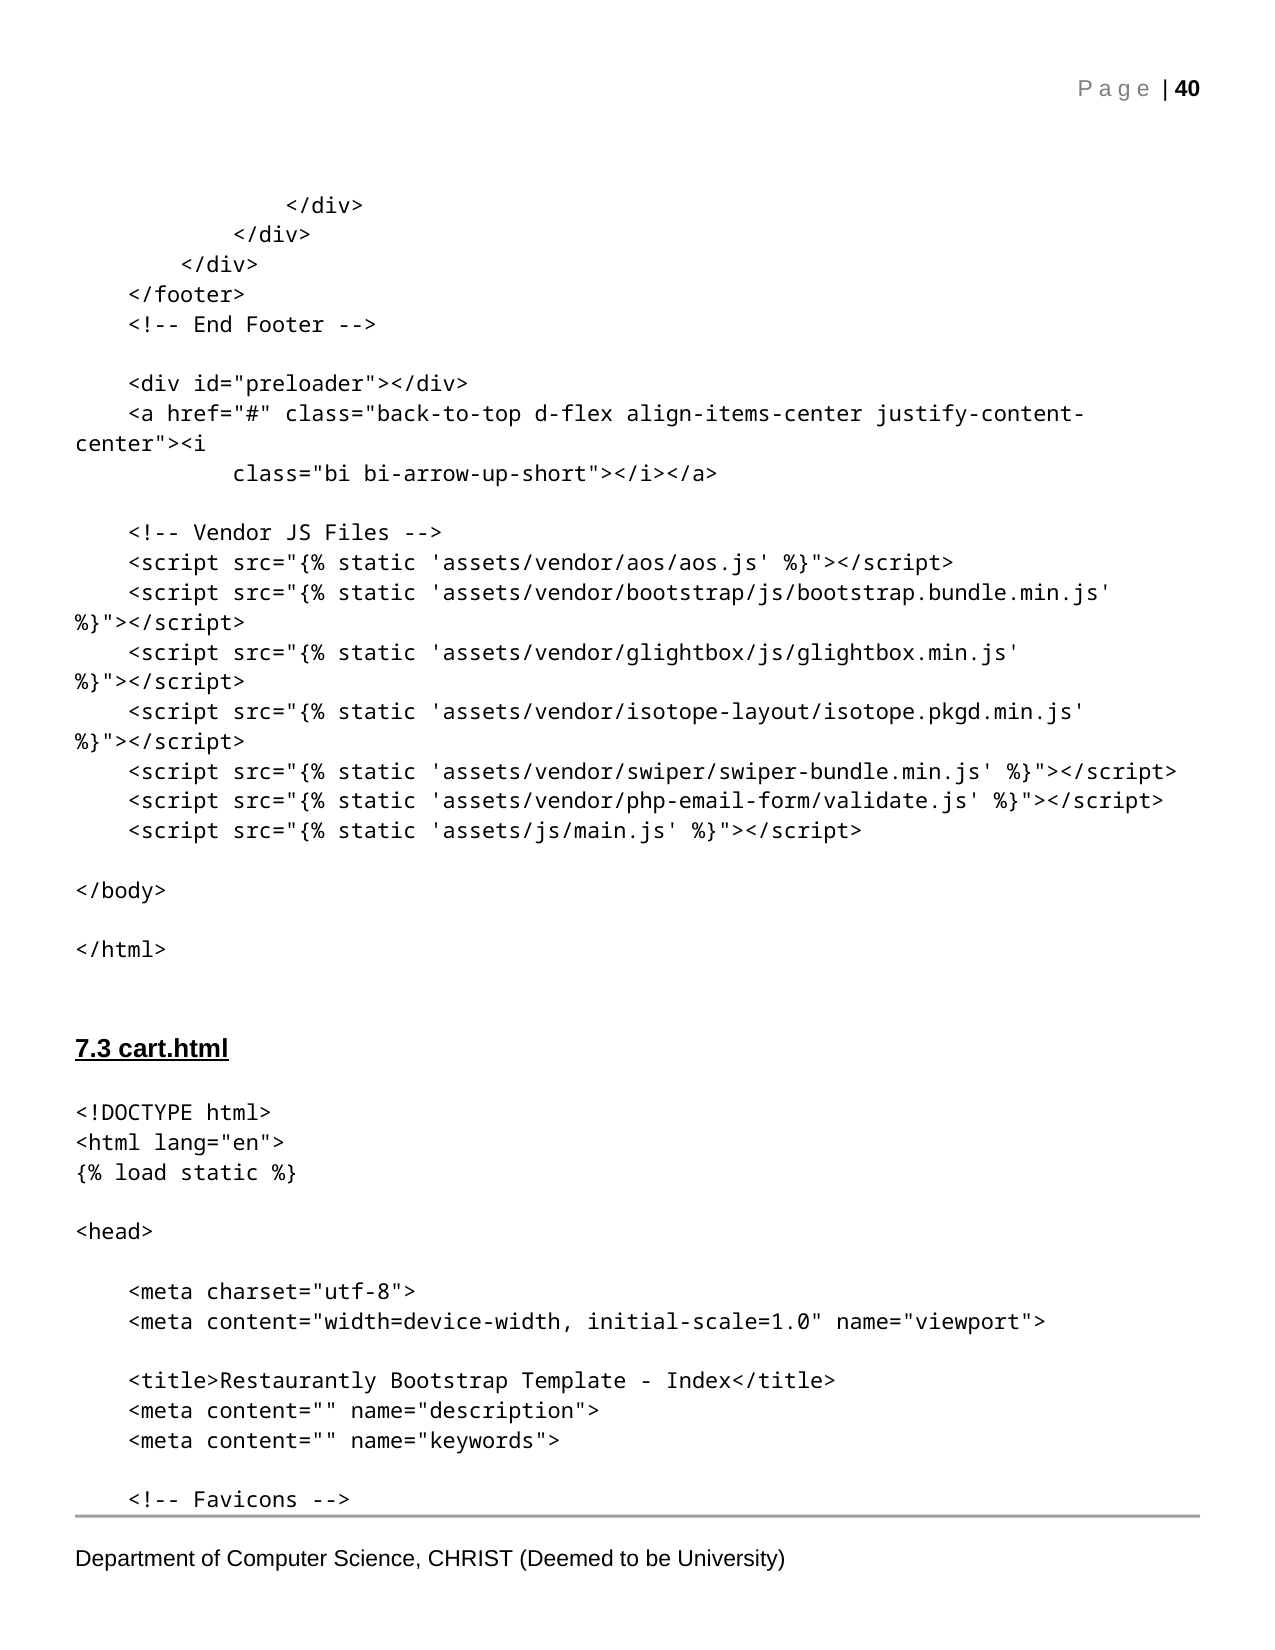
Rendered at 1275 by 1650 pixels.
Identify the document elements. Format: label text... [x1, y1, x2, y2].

text <div id="preloader"></div> [75, 368, 1200, 398]
text <meta content="" name="description"> [75, 1395, 1200, 1425]
text <meta content="width=device-width, initial-scale=1.0" name="viewport"> [75, 1306, 1200, 1336]
text 7.3 cart.html [75, 1033, 1200, 1063]
text <!-- End Footer --> [75, 309, 1200, 339]
text <!DOCTYPE html> [75, 1097, 1200, 1127]
text </body> [75, 875, 1200, 905]
text <script src="{% static 'assets/vendor/bootstrap/js/bootstrap.bundle.min.js' %}"></script> [75, 577, 1200, 637]
text </html> [75, 934, 1200, 964]
text <script src="{% static 'assets/vendor/aos/aos.js' %}"></script> [75, 547, 1200, 577]
text <head> [75, 1216, 1200, 1246]
text {% load static %} [75, 1157, 1200, 1187]
text <script src="{% static 'assets/vendor/php-email-form/validate.js' %}"></script> [75, 786, 1200, 815]
text <!-- Favicons --> [75, 1484, 1200, 1514]
text <script src="{% static 'assets/vendor/isotope-layout/isotope.pkgd.min.js' %}"></script> [75, 696, 1200, 756]
text <script src="{% static 'assets/vendor/glightbox/js/glightbox.min.js' %}"></script> [75, 637, 1200, 696]
text </div> [75, 219, 1200, 249]
text <a href="#" class="back-to-top d-flex align-items-center justify-content-center"><i [75, 398, 1200, 458]
text <meta charset="utf-8"> [75, 1276, 1200, 1306]
text <title>Restaurantly Bootstrap Template - Index</title> [75, 1365, 1200, 1395]
text </div> [75, 190, 1200, 219]
text <!-- Vendor JS Files --> [75, 517, 1200, 547]
text <html lang="en"> [75, 1127, 1200, 1157]
text <script src="{% static 'assets/vendor/swiper/swiper-bundle.min.js' %}"></script> [75, 756, 1200, 786]
text </div> [75, 249, 1200, 279]
text <meta content="" name="keywords"> [75, 1425, 1200, 1455]
text <script src="{% static 'assets/js/main.js' %}"></script> [75, 815, 1200, 845]
text </footer> [75, 279, 1200, 309]
text class="bi bi-arrow-up-short"></i></a> [75, 458, 1200, 488]
